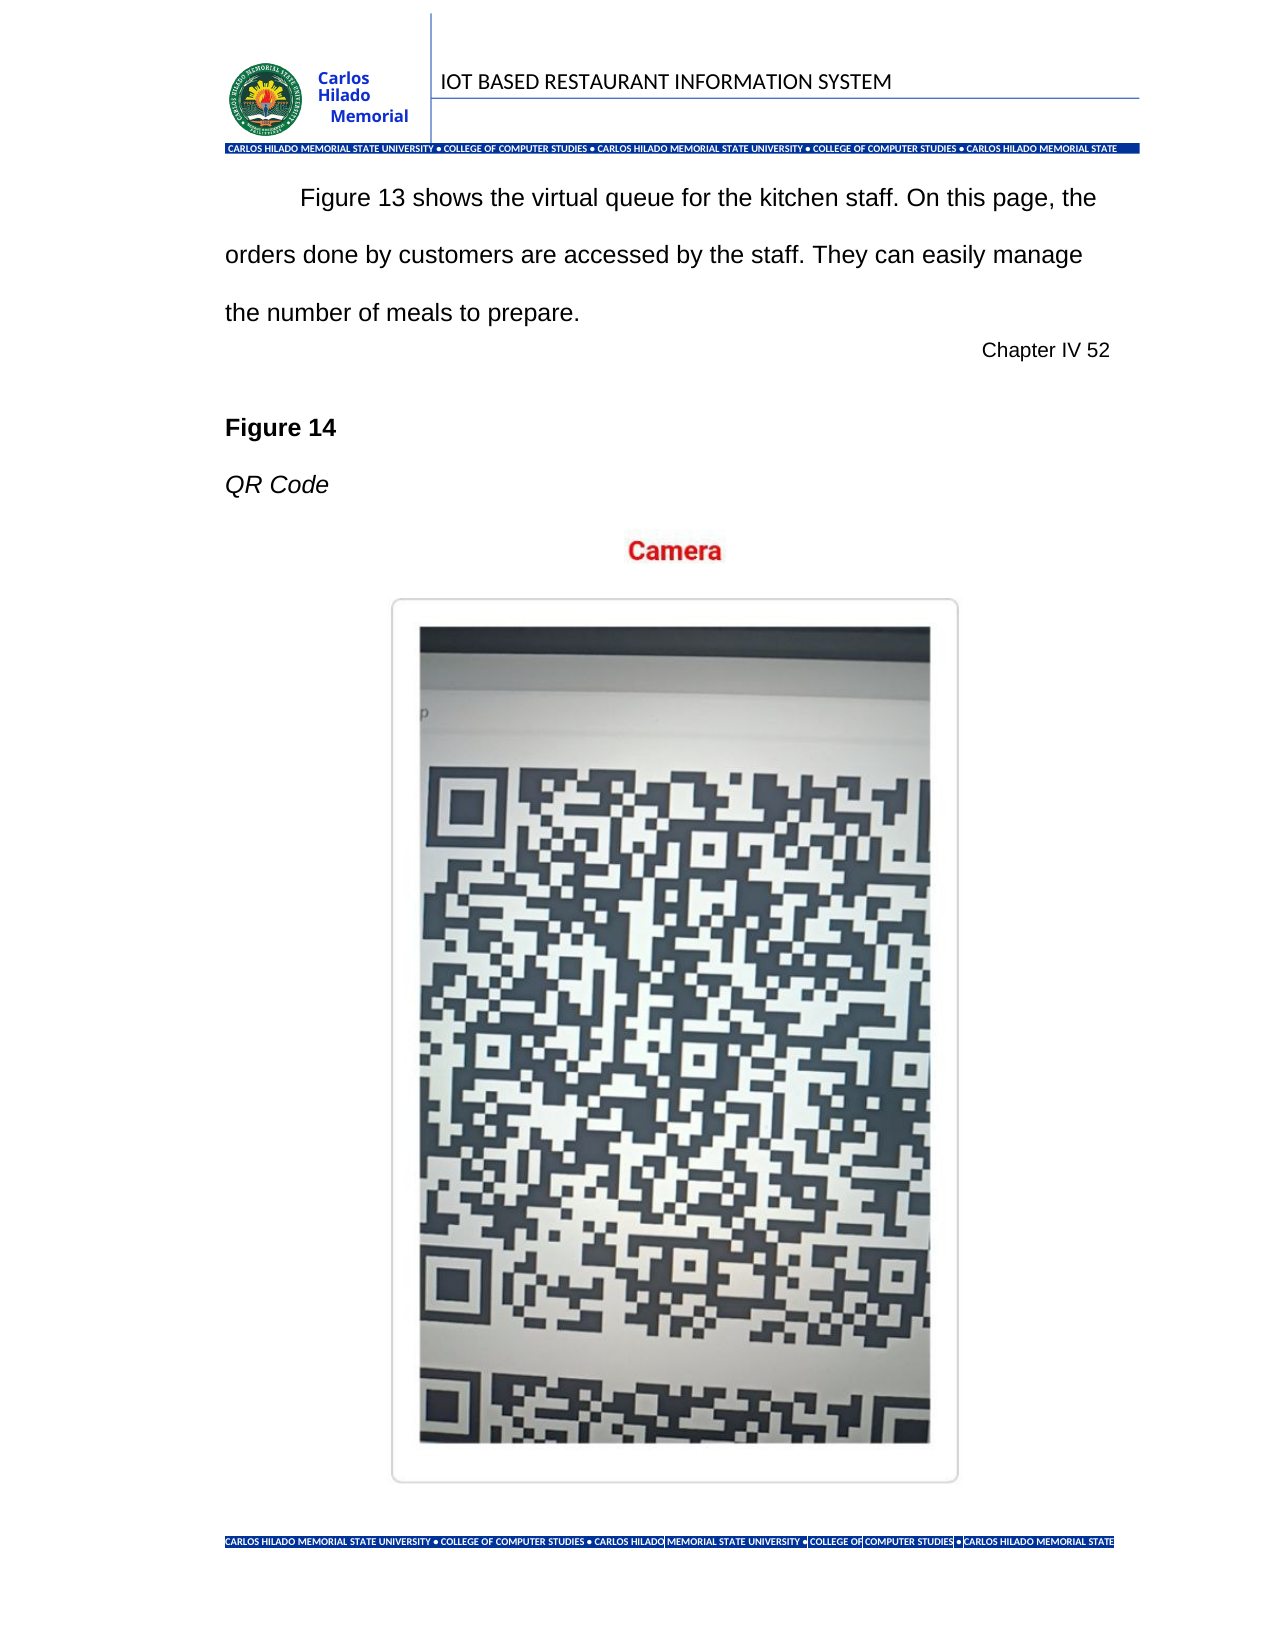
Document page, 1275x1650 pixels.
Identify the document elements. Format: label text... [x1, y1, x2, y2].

picture [371, 528, 979, 1491]
text Figure 13 shows the virtual queue for the kitchen staff. On this page, the orders done by customers are accessed by the staff. They can easily manage the number of meals to prepare. [225, 150, 1125, 327]
text Figure 14 [225, 413, 1125, 442]
text QR Code [225, 471, 1125, 499]
picture [229, 63, 302, 136]
